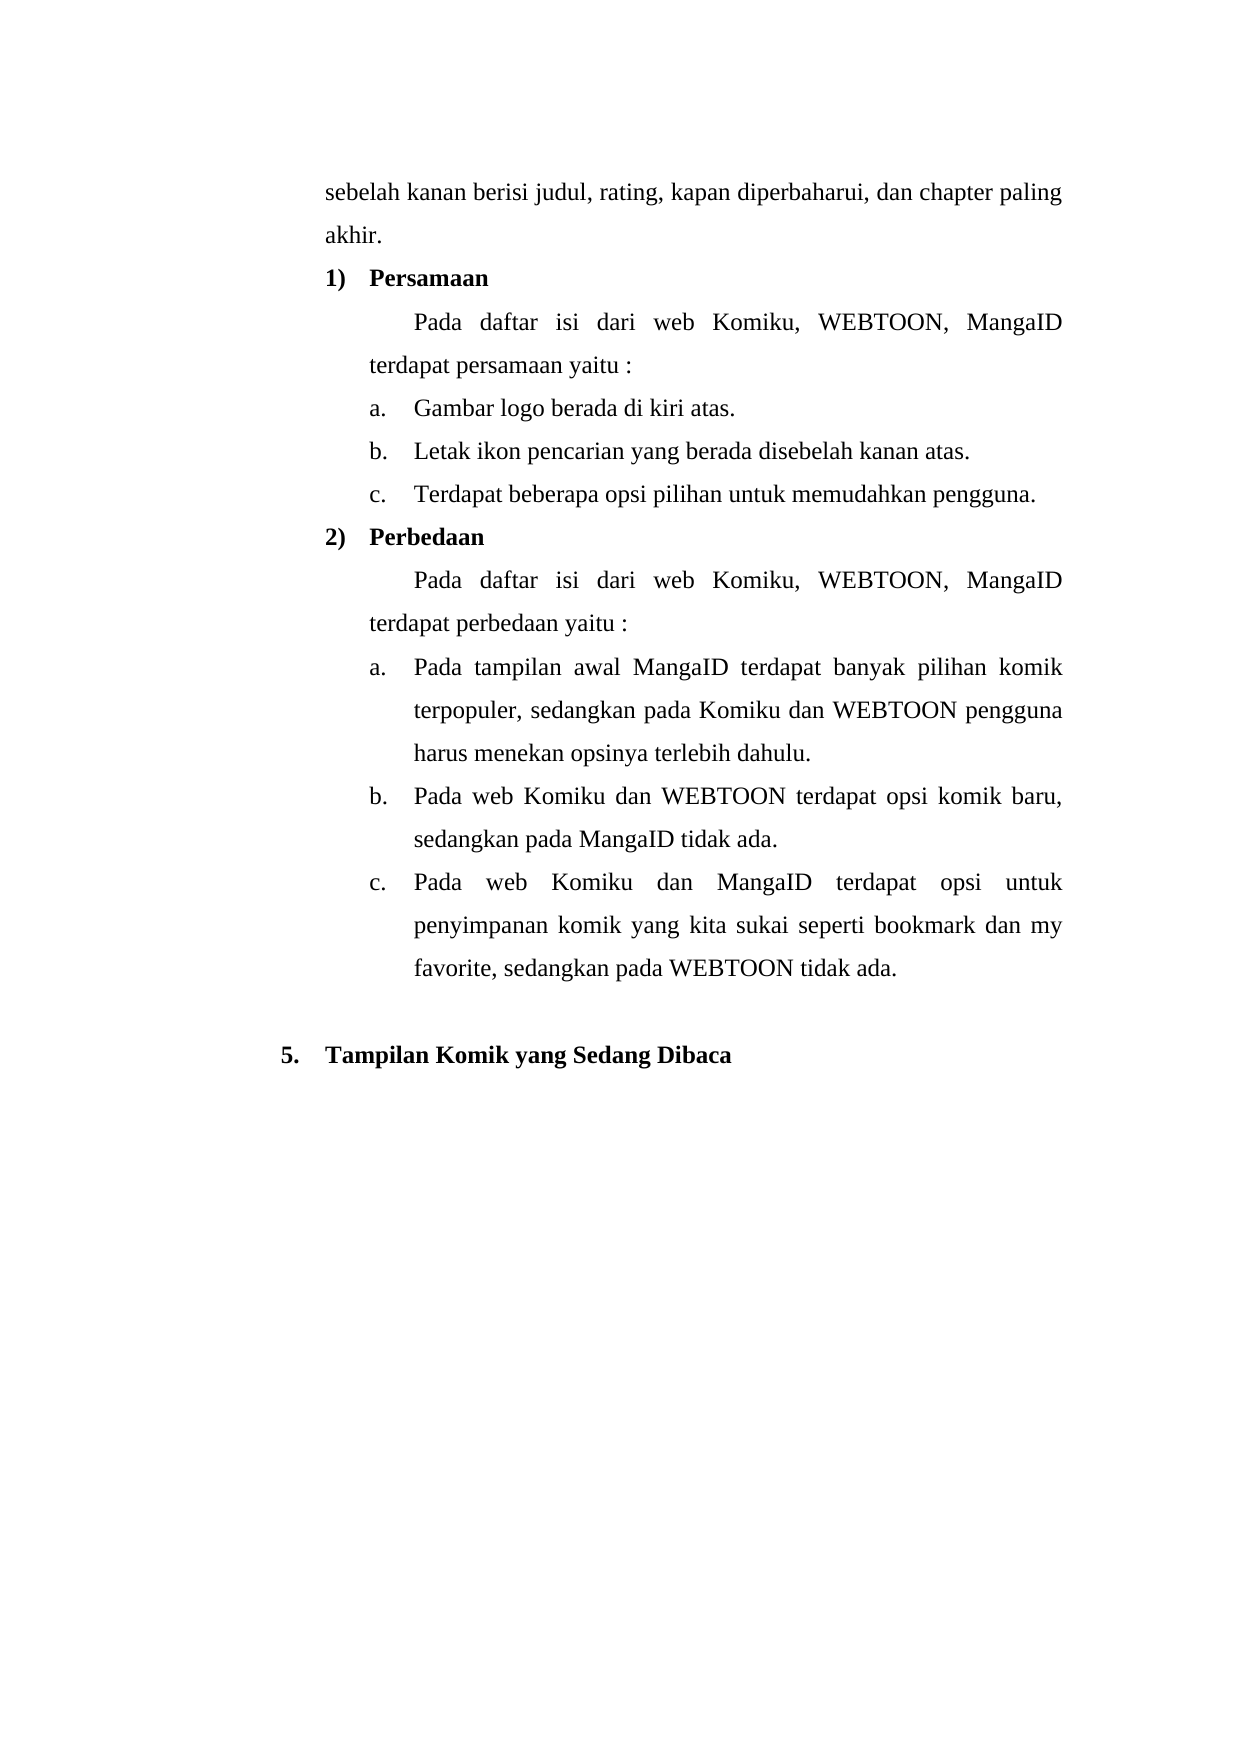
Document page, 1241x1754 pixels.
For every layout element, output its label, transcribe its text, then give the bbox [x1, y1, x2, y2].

list Pada tampilan awal MangaID terdapat banyak pilihan komik terpopuler, sedangkan pada Komiku dan WEBTOON pengguna harus menekan opsinya terlebih dahulu. [369, 652, 1063, 767]
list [325, 177, 1063, 249]
list Pada web Komiku dan MangaID terdapat opsi untuk penyimpanan komik yang kita sukai seperti bookmark dan my favorite, sedangkan pada WEBTOON tidak ada. [369, 867, 1063, 982]
list Pada daftar isi dari web Komiku, WEBTOON, MangaID terdapat perbedaan yaitu : [369, 565, 1063, 637]
list Terdapat beberapa opsi pilihan untuk memudahkan pengguna. [369, 479, 1063, 508]
list Gambar logo berada di kiri atas. [369, 393, 1063, 422]
list Persamaan [325, 263, 1063, 292]
list Letak ikon pencarian yang berada disebelah kanan atas. [369, 436, 1063, 465]
list Pada web Komiku dan WEBTOON terdapat opsi komik baru, sedangkan pada MangaID tidak ada. [369, 781, 1063, 853]
list Tampilan Komik yang Sedang Dibaca [281, 1040, 1063, 1068]
list Pada daftar isi dari web Komiku, WEBTOON, MangaID terdapat persamaan yaitu : [369, 307, 1063, 378]
list Perbedaan [325, 522, 1063, 551]
